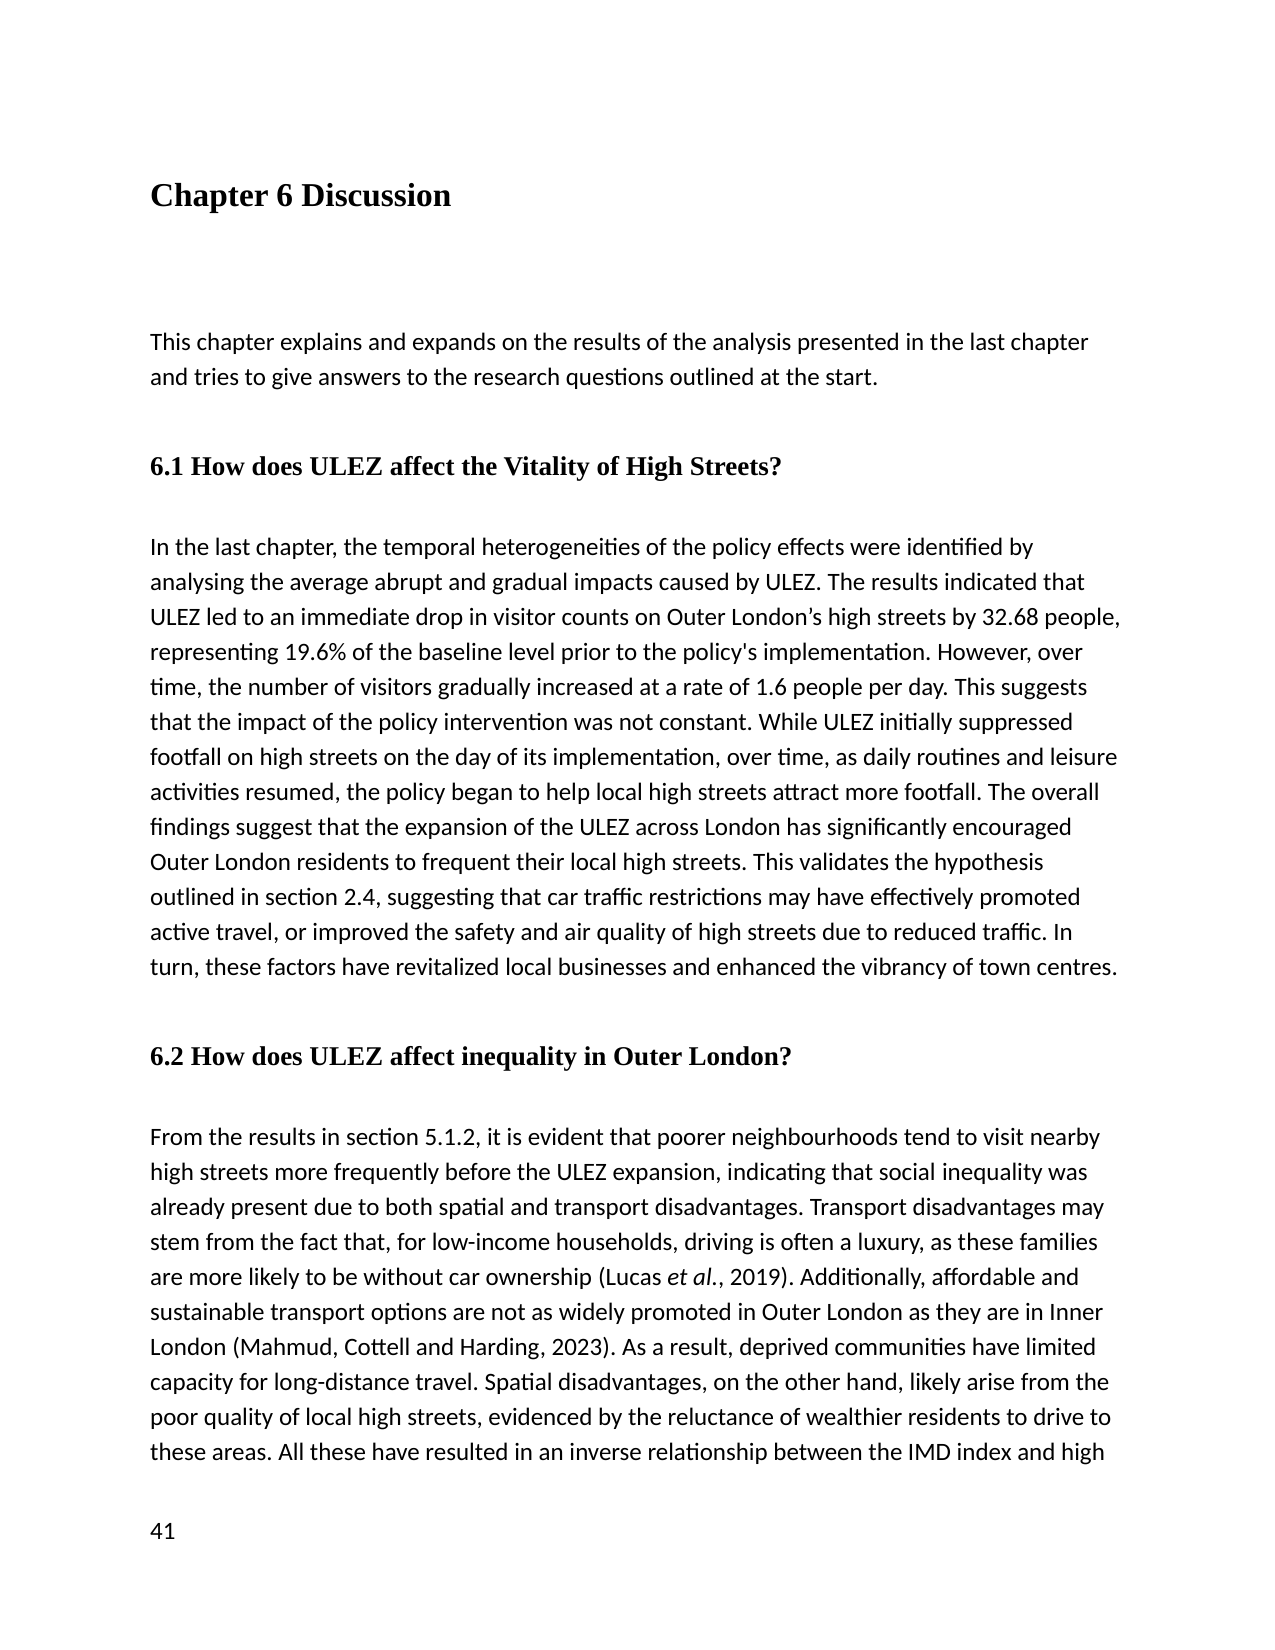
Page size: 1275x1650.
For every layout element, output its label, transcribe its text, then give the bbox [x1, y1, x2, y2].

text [150, 1121, 1125, 1467]
subtitle How does ULEZ affect the Vitality of High Streets? [150, 450, 1125, 481]
text In the last chapter, the temporal heterogeneities of the policy effects were identified by analysing the average abrupt and gradual impacts caused by ULEZ. The results indicated that ULEZ led to an immediate drop in visitor counts on Outer London’s high streets by 32.68 people, representing 19.6% of the baseline level prior to the policy's implementation. However, over time, the number of visitors gradually increased at a rate of 1.6 people per day. This suggests that the impact of the policy intervention was not constant. While ULEZ initially suppressed footfall on high streets on the day of its implementation, over time, as daily routines and leisure activities resumed, the policy began to help local high streets attract more footfall. The overall findings suggest that the expansion of the ULEZ across London has significantly encouraged Outer London residents to frequent their local high streets. This validates the hypothesis outlined in section 2.4, suggesting that car traffic restrictions may have effectively promoted active travel, or improved the safety and air quality of high streets due to reduced traffic. In turn, these factors have revitalized local businesses and enhanced the vibrancy of town centres. [150, 531, 1125, 982]
subtitle Discussion [150, 175, 1125, 213]
text This chapter explains and expands on the results of the analysis presented in the last chapter and tries to give answers to the research questions outlined at the start. [150, 326, 1125, 391]
subtitle How does ULEZ affect inequality in Outer London? [150, 1040, 1125, 1071]
